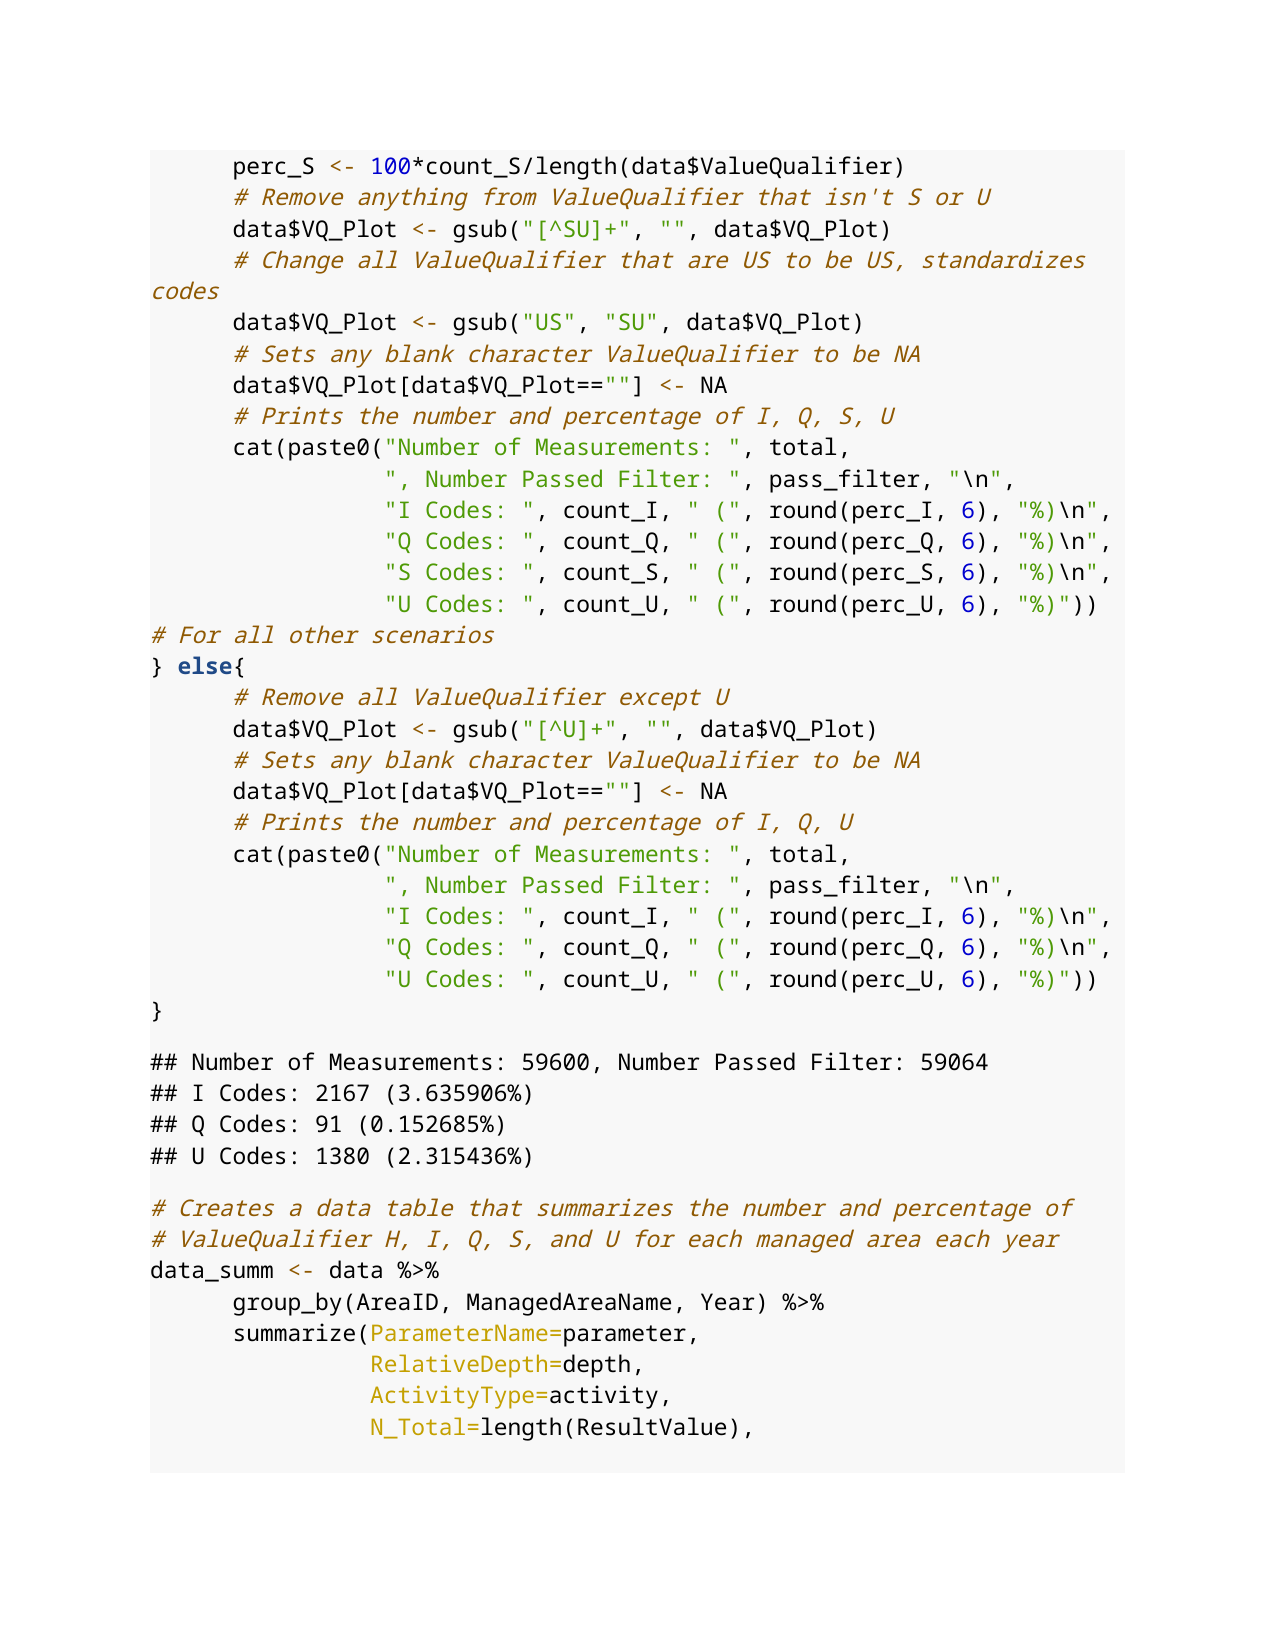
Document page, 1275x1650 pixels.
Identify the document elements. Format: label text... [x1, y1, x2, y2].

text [150, 150, 1125, 1025]
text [150, 1192, 1125, 1473]
text ## Number of Measurements: 59600, Number Passed Filter: 59064 ## I Codes: 2167 (3.635906%) ## Q Codes: 91 (0.152685%) ## U Codes: 1380 (2.315436%) [150, 1046, 1125, 1171]
